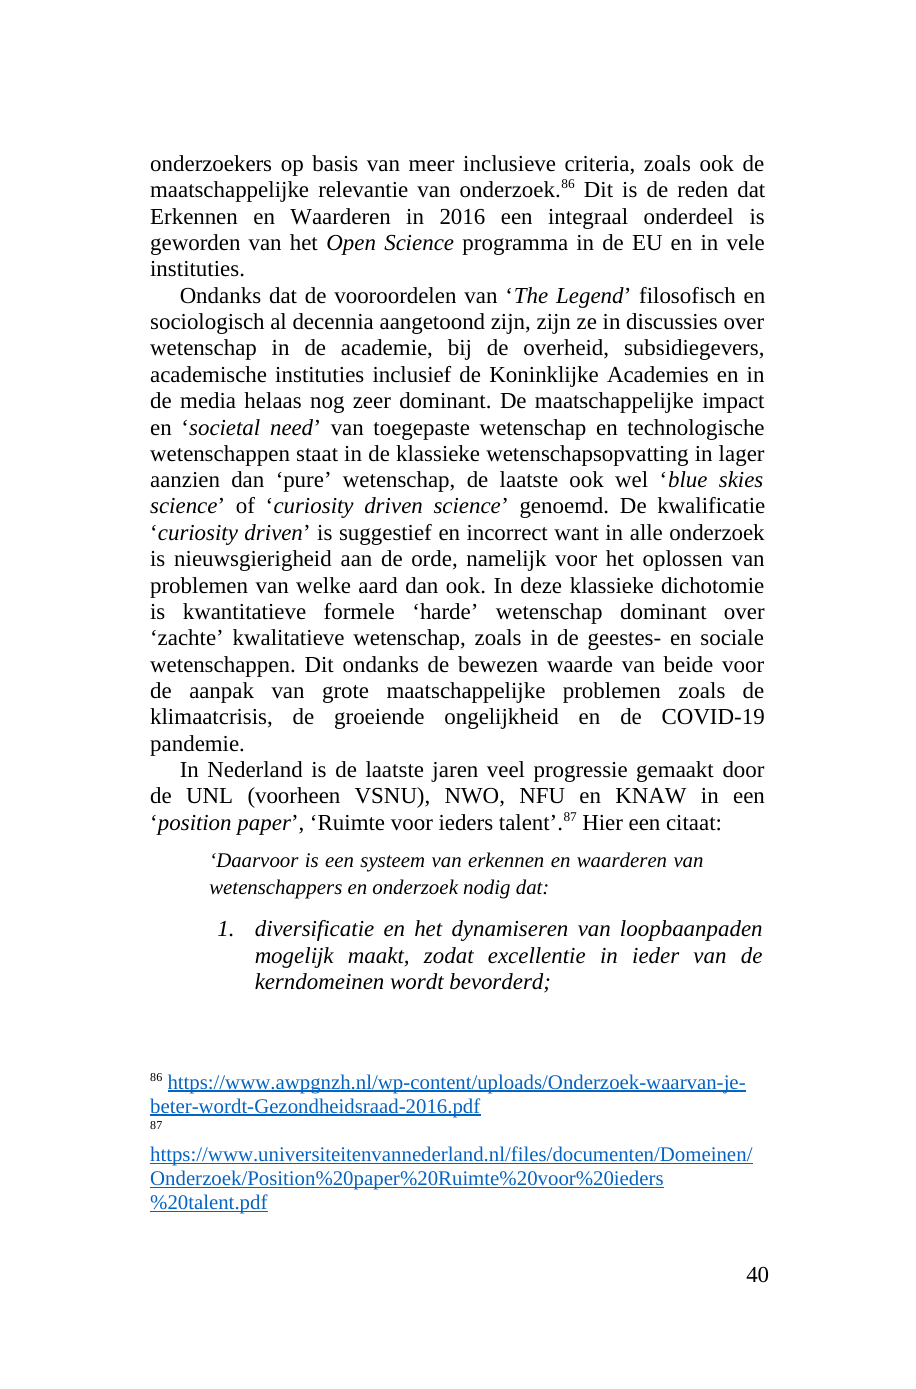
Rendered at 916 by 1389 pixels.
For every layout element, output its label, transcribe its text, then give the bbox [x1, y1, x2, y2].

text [150, 150, 766, 282]
text In Nederland is de laatste jaren veel progressie gemaakt door de UNL (voorheen VSNU), NWO, NFU en KNAW in een ‘position paper’, ‘Ruimte voor ieders talent’. Hier een citaat: [150, 756, 766, 835]
text ‘Daarvoor is een systeem van erkennen en waarderen van wetenschappers en onderzoek nodig dat: [209, 848, 706, 899]
text Ondanks dat de vooroordelen van ‘The Legend’ filosofisch en sociologisch al decennia aangetoond zijn, zijn ze in discussies over wetenschap in de academie, bij de overheid, subsidiegevers, academische instituties inclusief de Koninklijke Academies en in de media helaas nog zeer dominant. De maatschappelijke impact en ‘societal need’ van toegepaste wetenschap en technologische wetenschappen staat in de klassieke wetenschapsopvatting in lager aanzien dan ‘pure’ wetenschap, de laatste ook wel ‘blue skies science’ of ‘curiosity driven science’ genoemd. De kwalificatie ‘curiosity driven’ is suggestief en incorrect want in alle onderzoek is nieuwsgierigheid aan de orde, namelijk voor het oplossen van problemen van welke aard dan ook. In deze klassieke dichotomie is kwantitatieve formele ‘harde’ wetenschap dominant over ‘zachte’ kwalitatieve wetenschap, zoals in de geestes- en sociale wetenschappen. Dit ondanks de bewezen waarde van beide voor de aanpak van grote maatschappelijke problemen zoals de klimaatcrisis, de groeiende ongelijkheid en de COVID-19 pandemie. [150, 282, 766, 756]
list diversificatie en het dynamiseren van loopbaanpaden mogelijk maakt, zodat excellentie in ieder van de kerndomeinen wordt bevorderd; [217, 915, 766, 994]
